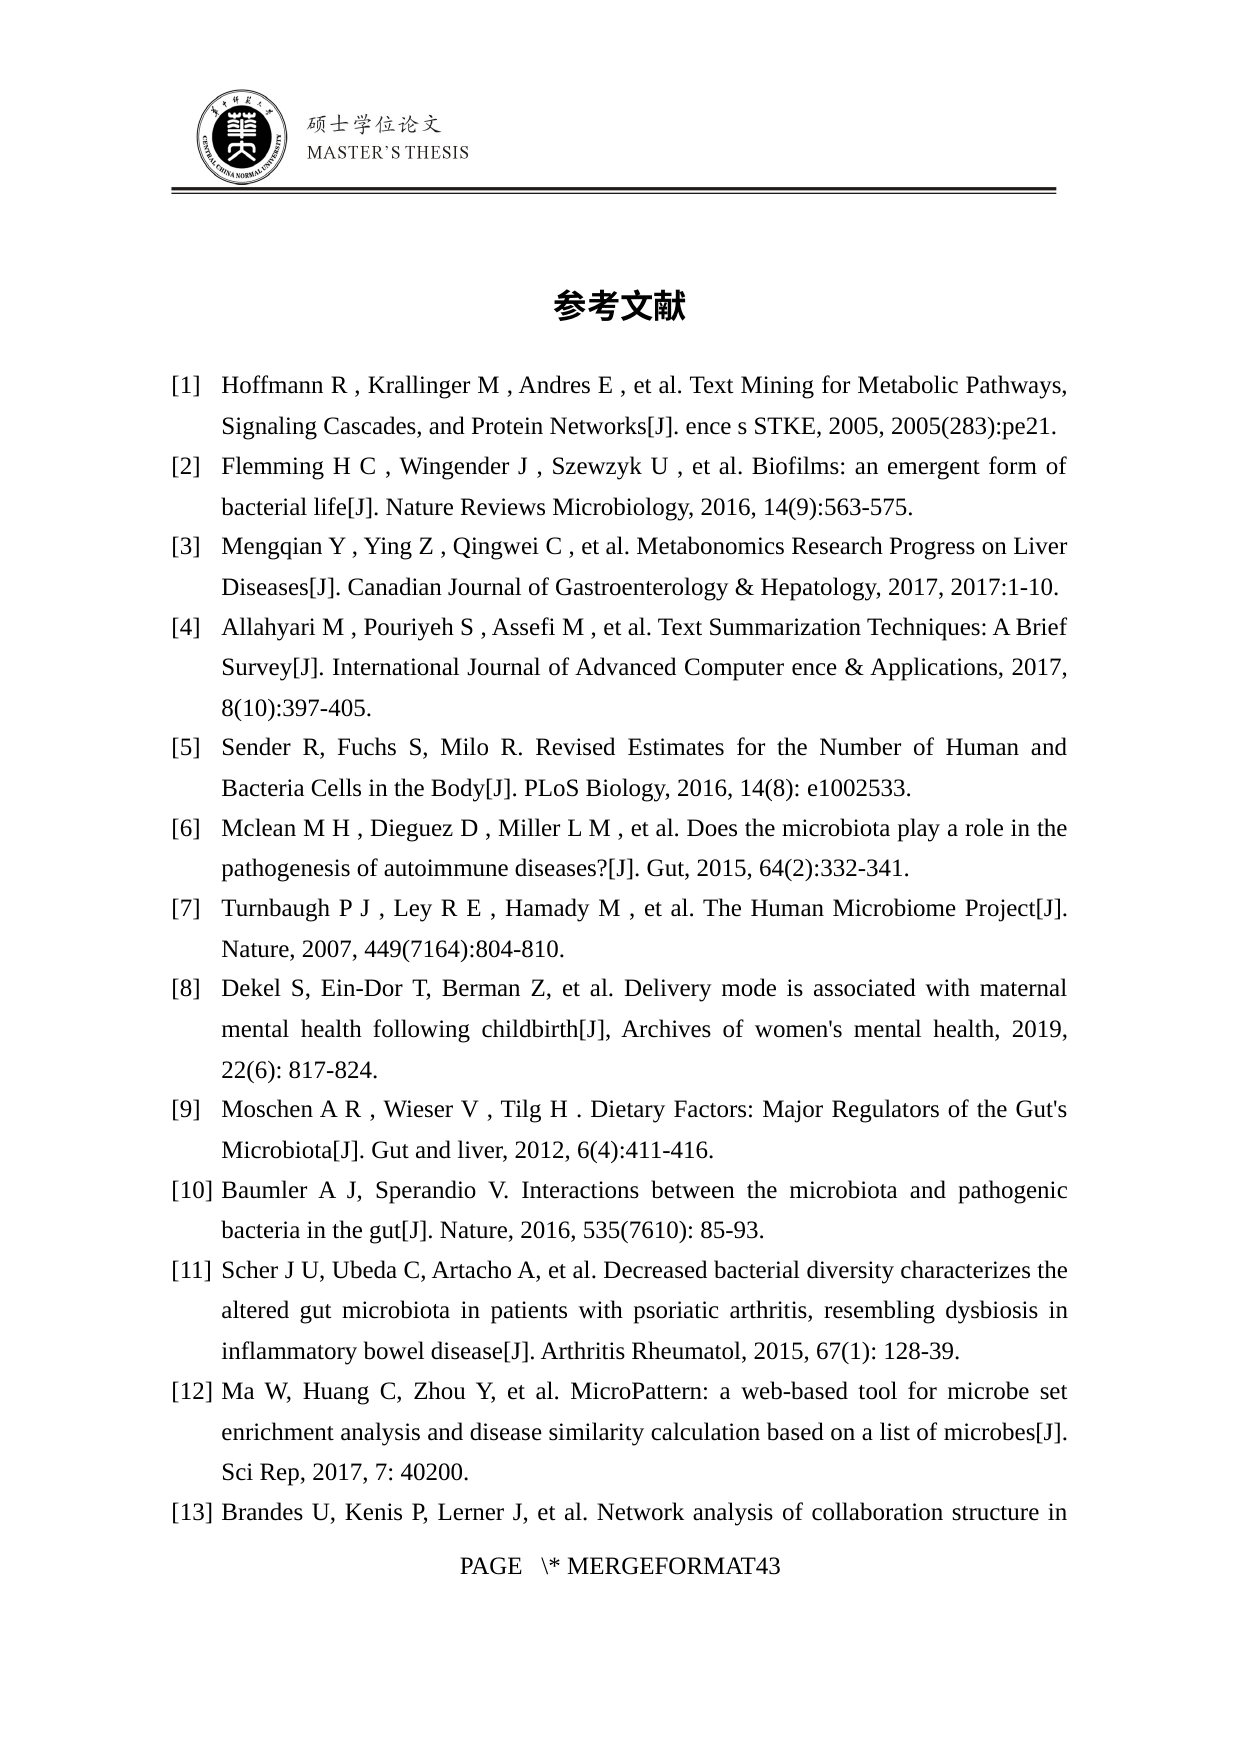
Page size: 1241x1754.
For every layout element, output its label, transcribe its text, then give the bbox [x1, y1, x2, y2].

subtitle 参考文献 [171, 271, 1069, 336]
text [9] Moschen A R , Wieser V , Tilg H . Dietary Factors: Major Regulators of the Gut's Microbiota[J]. Gut and liver, 2012, 6(4):411-416. [171, 1092, 1069, 1166]
text [10] Baumler A J, Sperandio V. Interactions between the microbiota and pathogenic bacteria in the gut[J]. Nature, 2016, 535(7610): 85-93. [171, 1173, 1069, 1246]
text [3] Mengqian Y , Ying Z , Qingwei C , et al. Metabonomics Research Progress on Liver Diseases[J]. Canadian Journal of Gastroenterology & Hepatology, 2017, 2017:1-10. [171, 529, 1069, 602]
text [5] Sender R, Fuchs S, Milo R. Revised Estimates for the Number of Human and Bacteria Cells in the Body[J]. PLoS Biology, 2016, 14(8): e1002533. [171, 731, 1069, 804]
picture [171, 88, 1057, 194]
text [11] Scher J U, Ubeda C, Artacho A, et al. Decreased bacterial diversity characterizes the altered gut microbiota in patients with psoriatic arthritis, resembling dysbiosis in inflammatory bowel disease[J]. Arthritis Rheumatol, 2015, 67(1): 128-39. [171, 1253, 1069, 1367]
text [7] Turnbaugh P J , Ley R E , Hamady M , et al. The Human Microbiome Project[J]. Nature, 2007, 449(7164):804-810. [171, 891, 1069, 964]
text [1] Hoffmann R , Krallinger M , Andres E , et al. Text Mining for Metabolic Pathways, Signaling Cascades, and Protein Networks[J]. ence s STKE, 2005, 2005(283):pe21. [171, 369, 1069, 442]
text [12] Ma W, Huang C, Zhou Y, et al. MicroPattern: a web-based tool for microbe set enrichment analysis and disease similarity calculation based on a list of microbes[J]. Sci Rep, 2017, 7: 40200. [171, 1374, 1069, 1488]
text [6] Mclean M H , Dieguez D , Miller L M , et al. Does the microbiota play a role in the pathogenesis of autoimmune diseases?[J]. Gut, 2015, 64(2):332-341. [171, 811, 1069, 884]
text [2] Flemming H C , Wingender J , Szewzyk U , et al. Biofilms: an emergent form of bacterial life[J]. Nature Reviews Microbiology, 2016, 14(9):563-575. [171, 449, 1069, 522]
text [4] Allahyari M , Pouriyeh S , Assefi M , et al. Text Summarization Techniques: A Brief Survey[J]. International Journal of Advanced Computer ence & Applications, 2017, 8(10):397-405. [171, 610, 1069, 723]
text [8] Dekel S, Ein-Dor T, Berman Z, et al. Delivery mode is associated with maternal mental health following childbirth[J], Archives of women's mental health, 2019, 22(6): 817-824. [171, 972, 1069, 1085]
